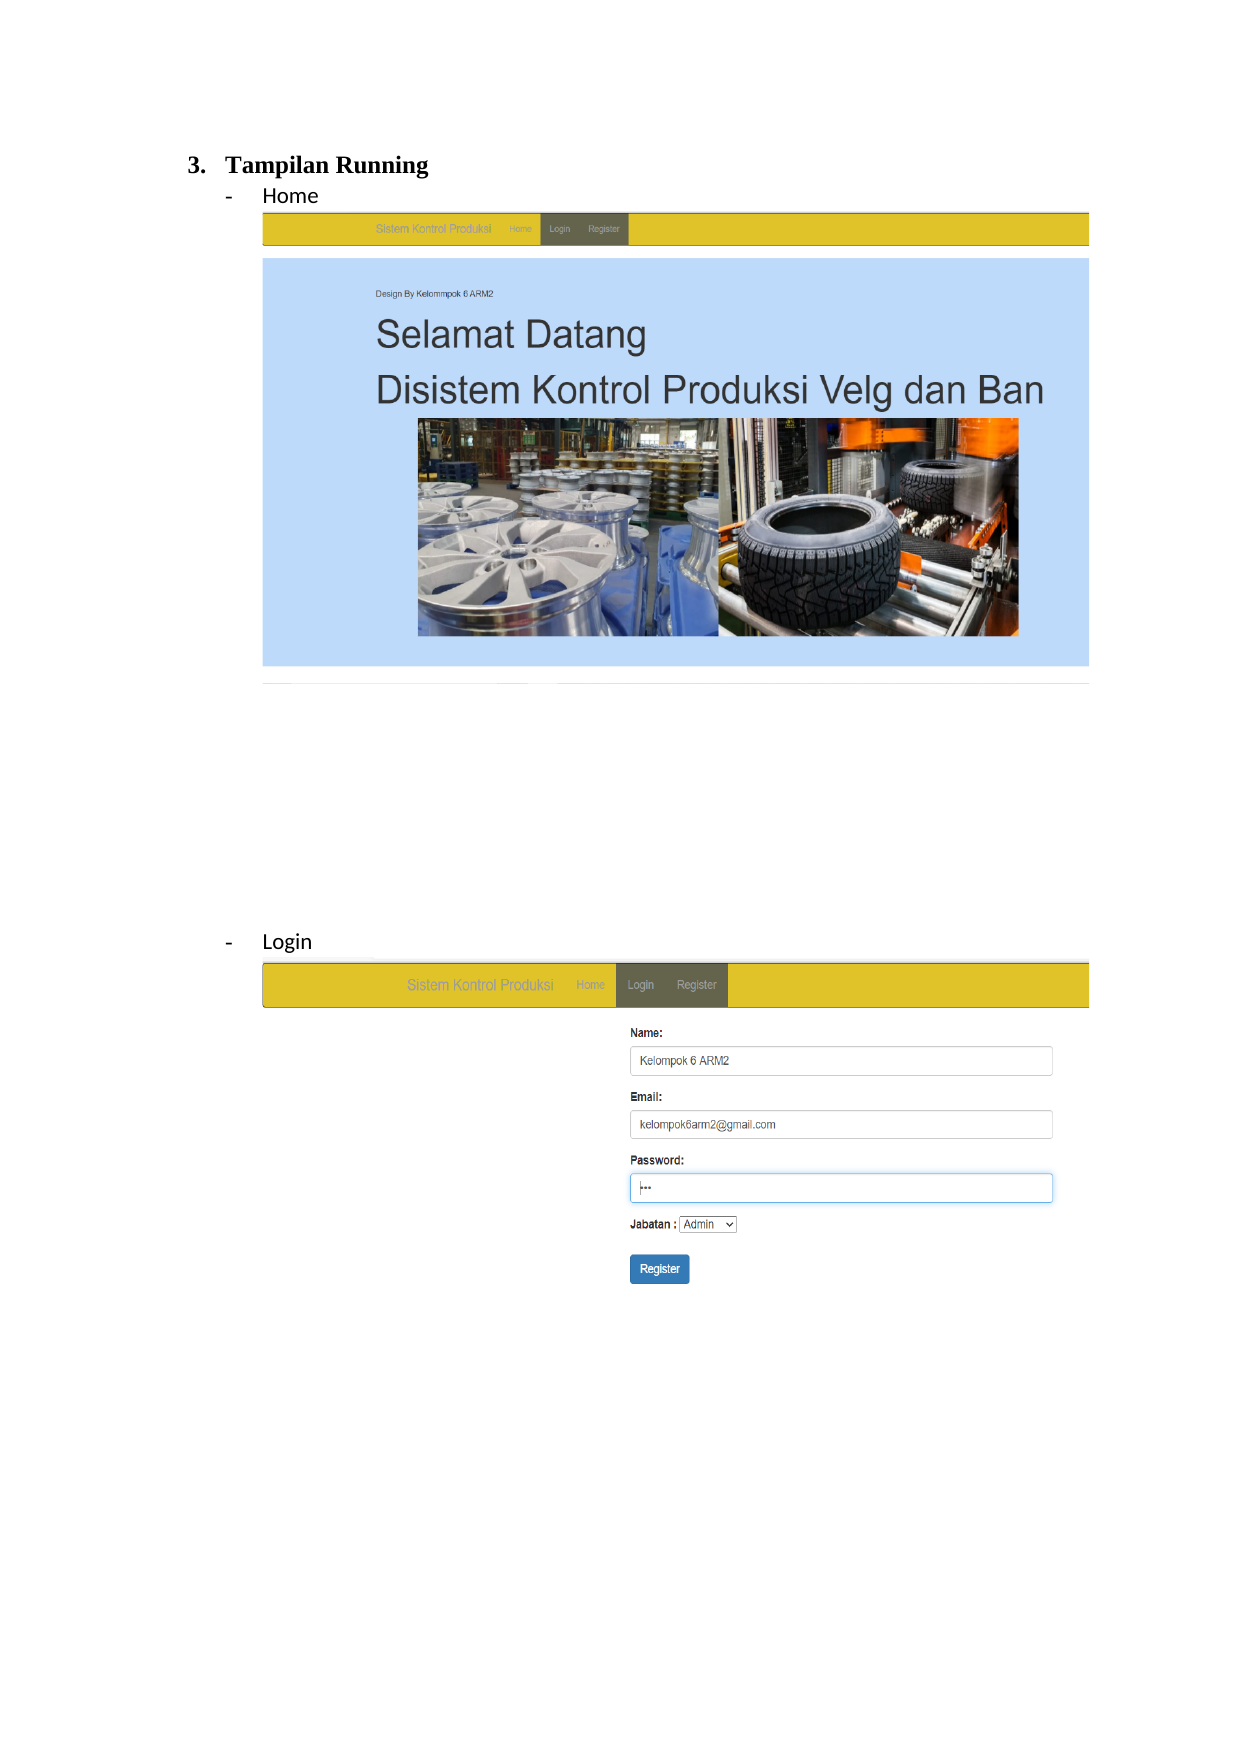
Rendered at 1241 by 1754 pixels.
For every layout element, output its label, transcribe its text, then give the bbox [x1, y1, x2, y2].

picture [262, 211, 1090, 684]
picture [262, 957, 1090, 1431]
list Home [225, 181, 1090, 209]
list Tampilan Running [187, 150, 1090, 179]
list Login [225, 927, 1090, 956]
